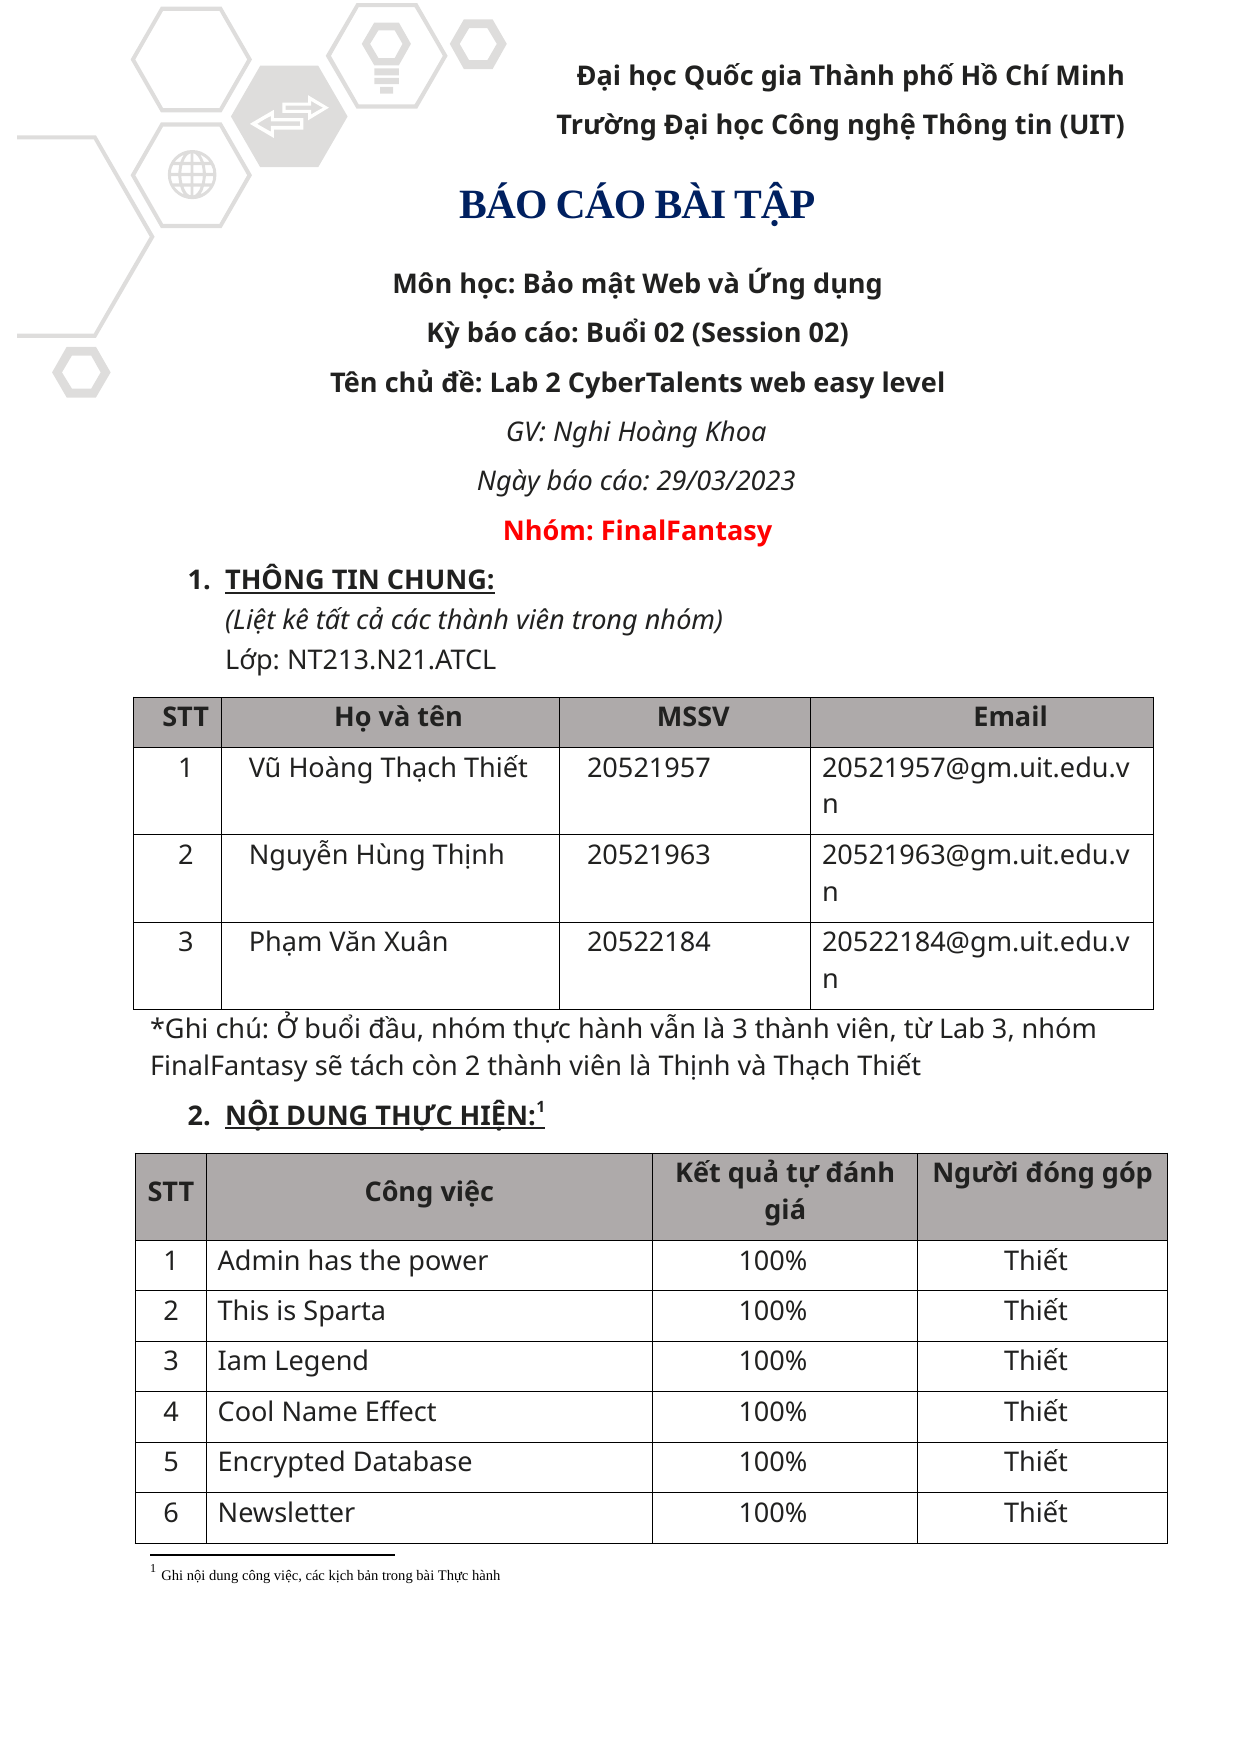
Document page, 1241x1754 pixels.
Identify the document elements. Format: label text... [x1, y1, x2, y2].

text Nhóm: FinalFantasy [150, 511, 1125, 548]
table_cell 100% [653, 1443, 917, 1492]
table_cell Phạm Văn Xuân [222, 923, 559, 1009]
table_cell 4 [136, 1392, 206, 1442]
table_cell Thiết [918, 1241, 1167, 1290]
table_cell Thiết [918, 1291, 1167, 1341]
table_header Email [811, 698, 1153, 747]
table_header STT [136, 1154, 206, 1240]
table_cell Admin has the power [207, 1241, 652, 1290]
table_cell Thiết [918, 1443, 1167, 1492]
title BÁO CÁO BÀI TẬP [150, 180, 1125, 228]
table_header Người đóng góp [918, 1154, 1167, 1240]
table_header STT [134, 698, 221, 747]
table_cell Iam Legend [207, 1342, 652, 1391]
table_cell Newsletter [207, 1493, 652, 1542]
table_cell Nguyễn Hùng Thịnh [222, 835, 559, 922]
table_cell 5 [136, 1443, 206, 1492]
table_header Kết quả tự đánh giá [653, 1154, 917, 1240]
table_cell 100% [653, 1291, 917, 1341]
table_cell Vũ Hoàng Thạch Thiết [222, 748, 559, 834]
table_cell 100% [653, 1392, 917, 1442]
text GV: Nghi Hoàng Khoa [150, 412, 1125, 449]
table_cell This is Sparta [207, 1291, 652, 1341]
table_cell 20522184 [560, 923, 810, 1009]
table_cell 100% [653, 1342, 917, 1391]
list NỘI DUNG THỰC HIỆN: [187, 1096, 1125, 1133]
table_cell 3 [134, 923, 221, 1009]
list (Liệt kê tất cả các thành viên trong nhóm) [225, 600, 1125, 637]
table_cell 2 [134, 835, 221, 922]
table_cell 20521957 [560, 748, 810, 834]
table_header Công việc [207, 1154, 652, 1240]
table_cell Thiết [918, 1342, 1167, 1391]
table_cell Cool Name Effect [207, 1392, 652, 1442]
table_cell 2 [136, 1291, 206, 1341]
table_cell 1 [134, 748, 221, 834]
table_header Họ và tên [222, 698, 559, 747]
text Môn học: Bảo mật Web và Ứng dụng [150, 264, 1125, 301]
table_cell Encrypted Database [207, 1443, 652, 1492]
table_cell 20521957@gm.uit.edu.vn [811, 748, 1153, 834]
table_cell 20521963@gm.uit.edu.vn [811, 835, 1153, 922]
table_cell Thiết [918, 1493, 1167, 1542]
list THÔNG TIN CHUNG: [187, 561, 1125, 597]
text Kỳ báo cáo: Buổi 02 (Session 02) [150, 314, 1125, 351]
table_cell 6 [136, 1493, 206, 1542]
table_cell 100% [653, 1241, 917, 1290]
text Tên chủ đề: Lab 2 CyberTalents web easy level [150, 363, 1125, 400]
table_cell 100% [653, 1493, 917, 1542]
text *Ghi chú: Ở buổi đầu, nhóm thực hành vẫn là 3 thành viên, từ Lab 3, nhóm FinalFantasy sẽ tách còn 2 thành viên là Thịnh và Thạch Thiết [150, 1010, 1125, 1084]
table_cell 3 [136, 1342, 206, 1391]
list Lớp: NT213.N21.ATCL [225, 640, 1125, 677]
table_cell 1 [136, 1241, 206, 1290]
table_cell 20521963 [560, 835, 810, 922]
table_cell Thiết [918, 1392, 1167, 1442]
text Ngày báo cáo: 29/03/2023 [150, 462, 1125, 499]
table_header MSSV [560, 698, 810, 747]
table_cell 20522184@gm.uit.edu.vn [811, 923, 1153, 1009]
